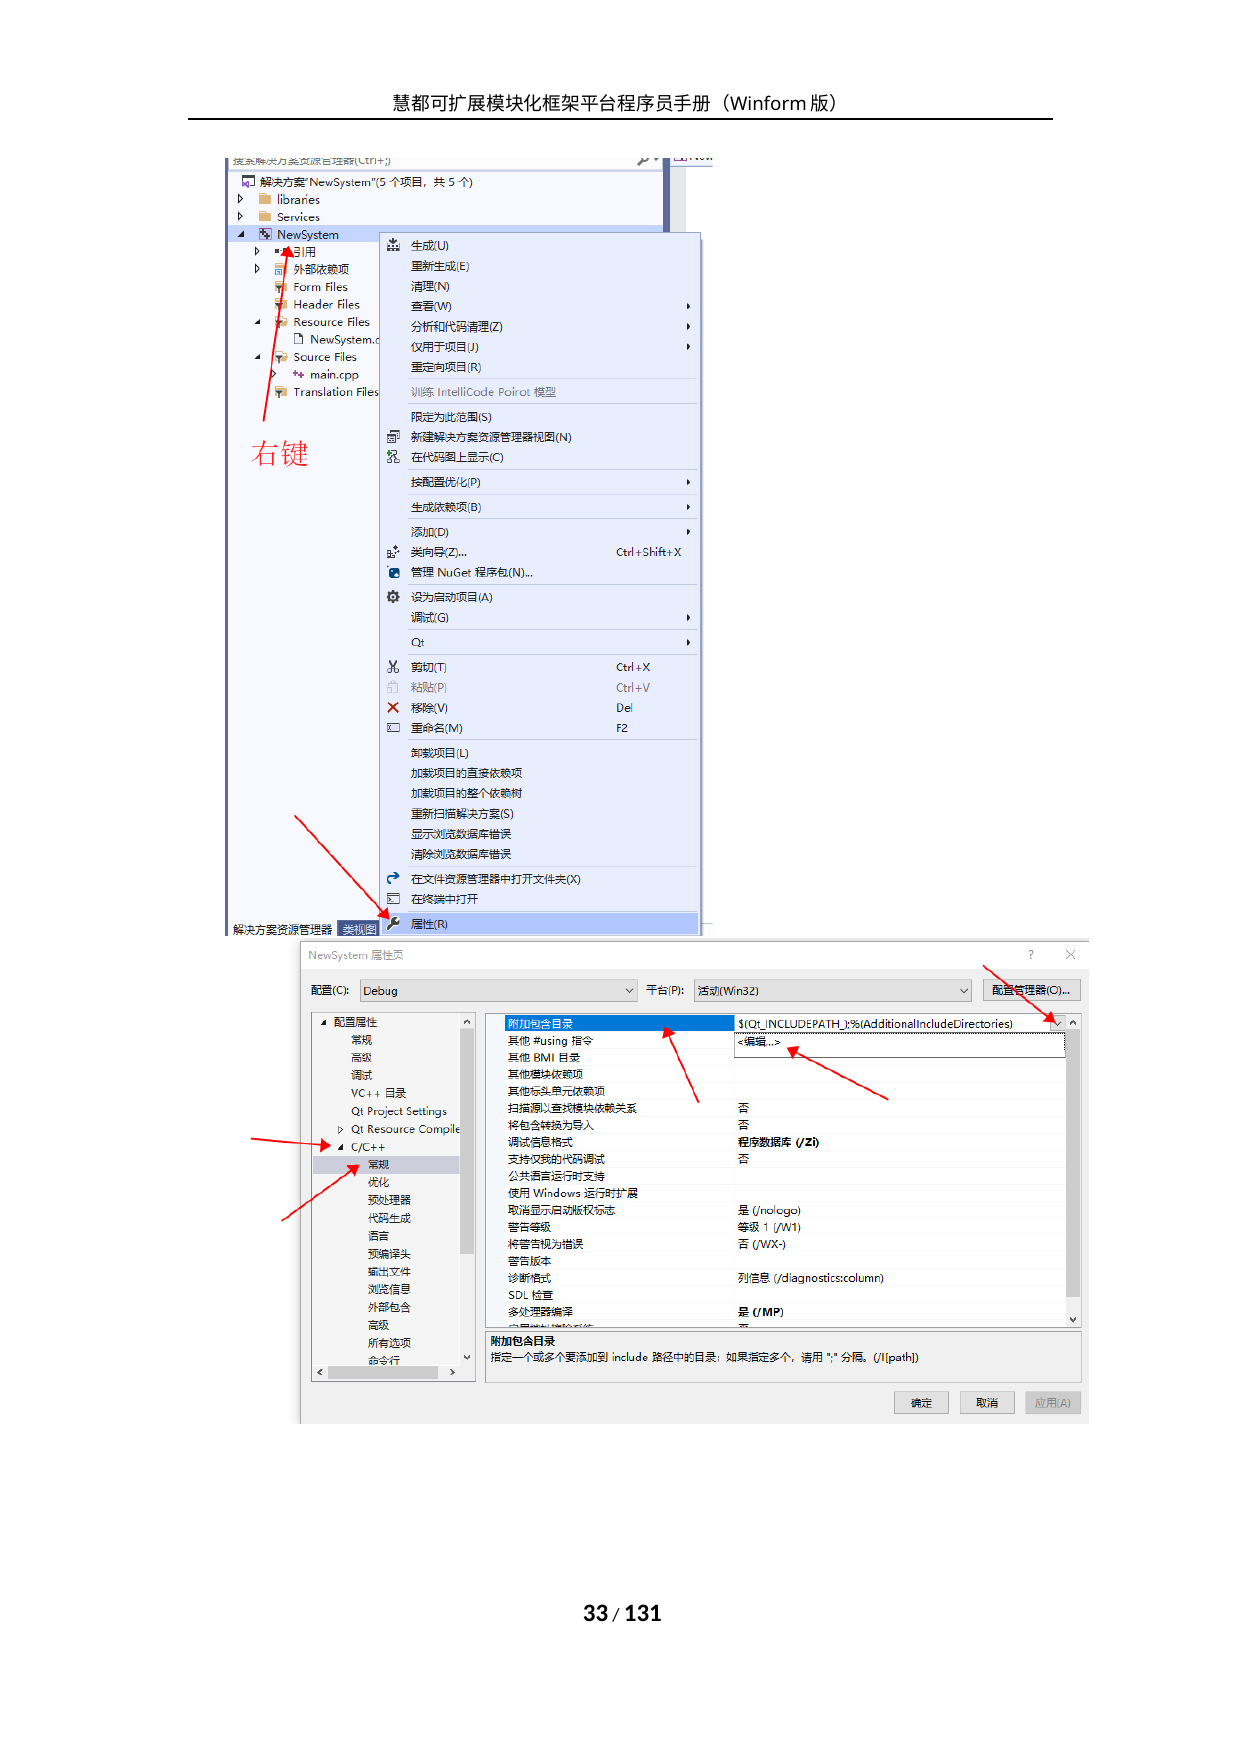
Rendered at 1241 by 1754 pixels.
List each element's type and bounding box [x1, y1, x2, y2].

picture [225, 158, 713, 936]
picture [225, 938, 1090, 1424]
